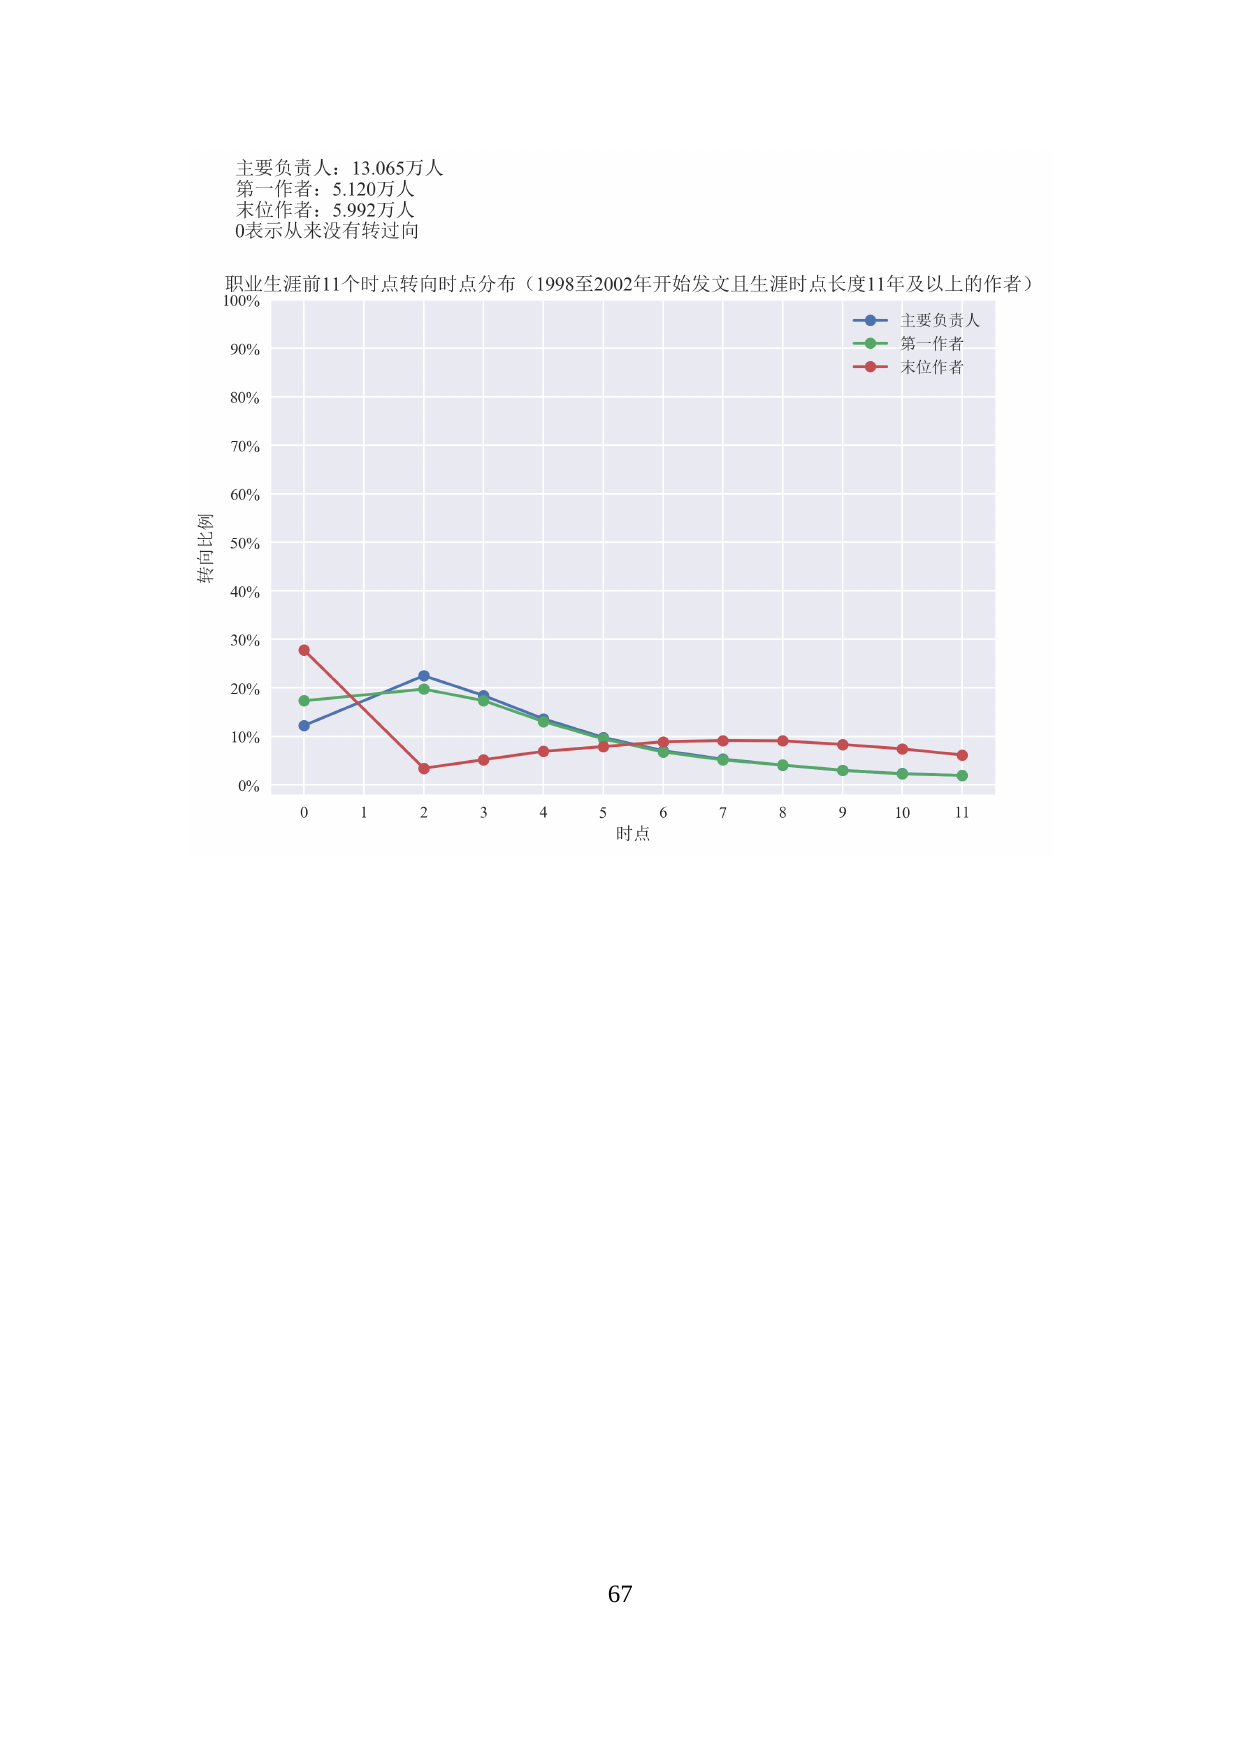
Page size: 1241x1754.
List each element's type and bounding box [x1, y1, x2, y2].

picture [187, 150, 1053, 855]
